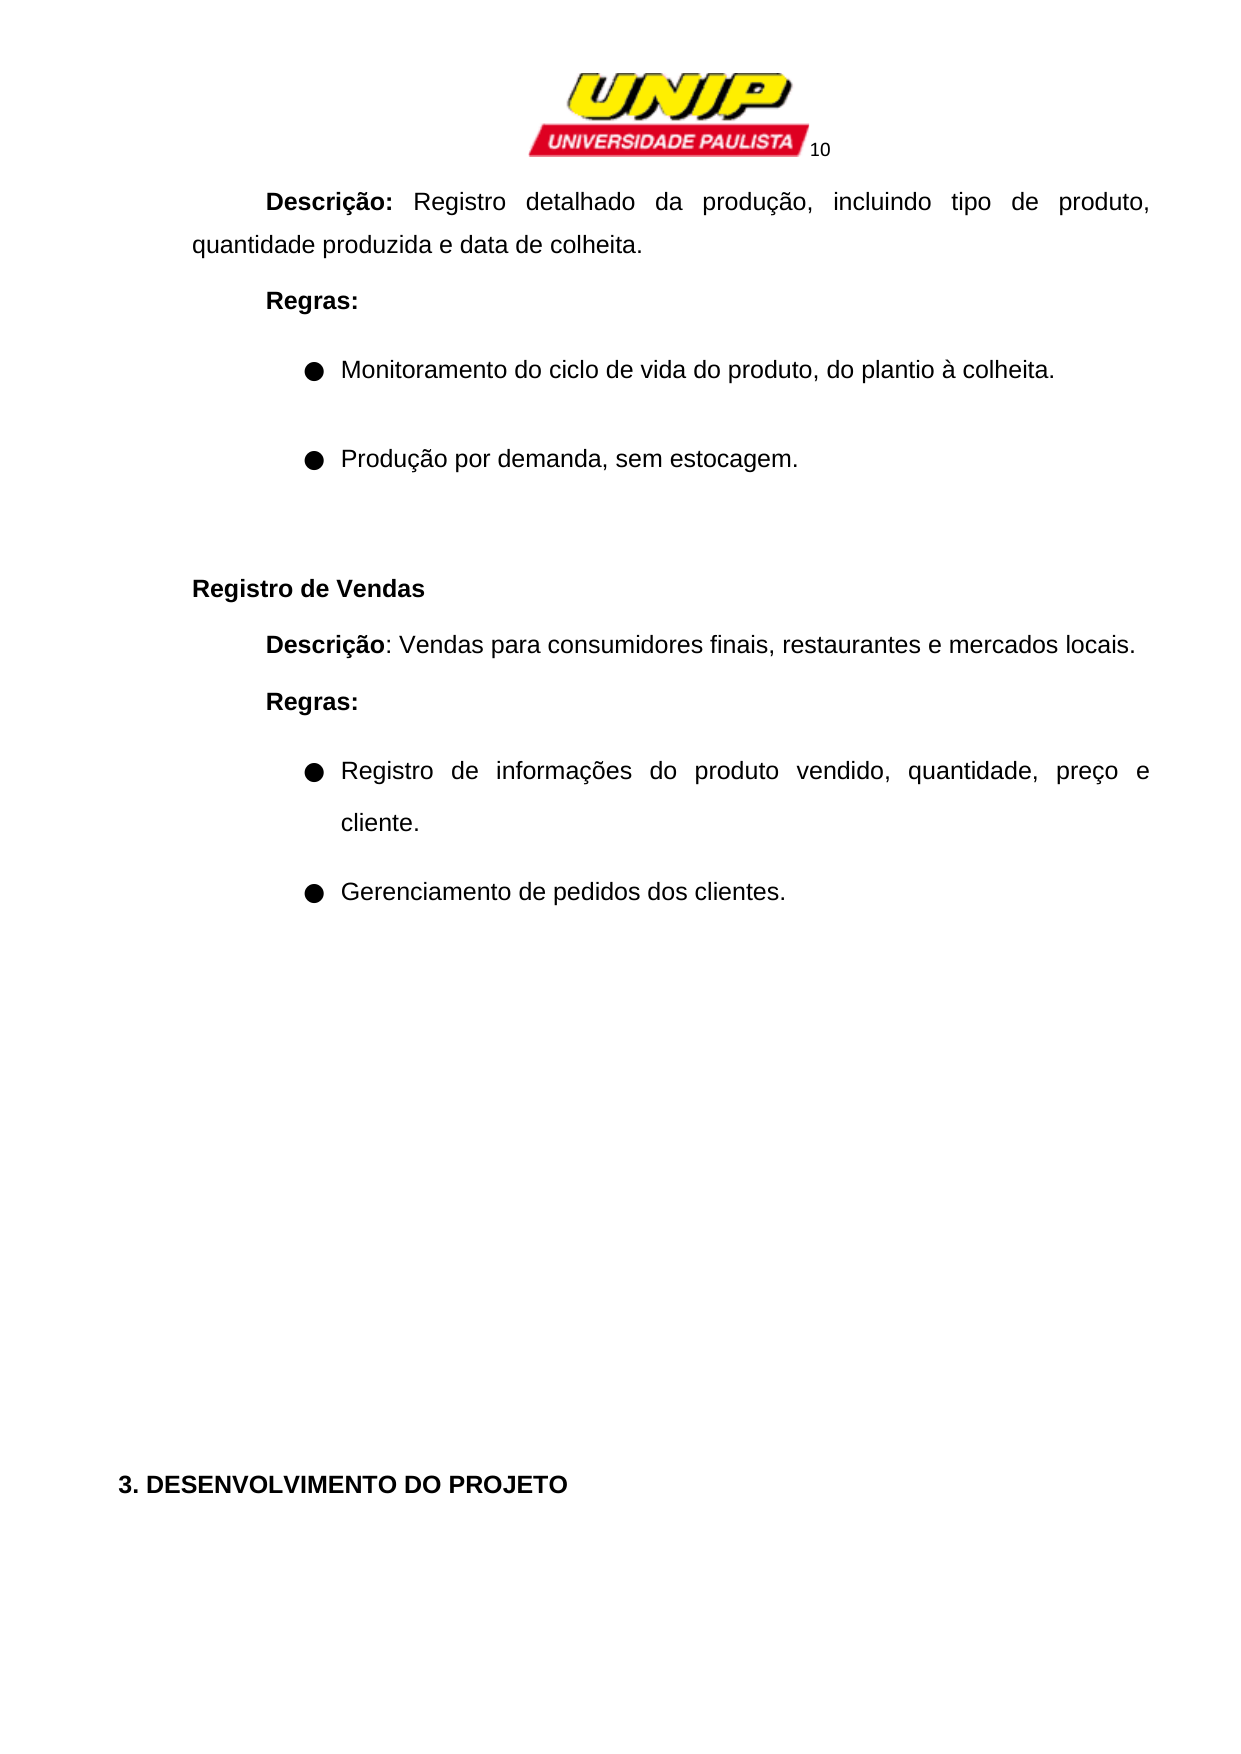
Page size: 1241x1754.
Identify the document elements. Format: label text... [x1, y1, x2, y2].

list Monitoramento do ciclo de vida do produto, do plantio à colheita. [303, 341, 1152, 392]
list Gerenciamento de pedidos dos clientes. [303, 863, 1152, 915]
text Descrição: Registro detalhado da produção, incluindo tipo de produto, quantidade produzida e data de colheita. [192, 187, 1152, 259]
text Regras: [192, 687, 1152, 715]
text Regras: [192, 286, 1152, 314]
picture [528, 73, 810, 157]
text Descrição: Vendas para consumidores finais, restaurantes e mercados locais. [192, 630, 1152, 659]
list Produção por demanda, sem estocagem. [303, 431, 1152, 482]
list Registro de informações do produto vendido, quantidade, preço e cliente. [303, 742, 1152, 837]
text Registro de Vendas [118, 574, 1152, 603]
text 3. DESENVOLVIMENTO DO PROJETO [118, 1470, 1152, 1499]
